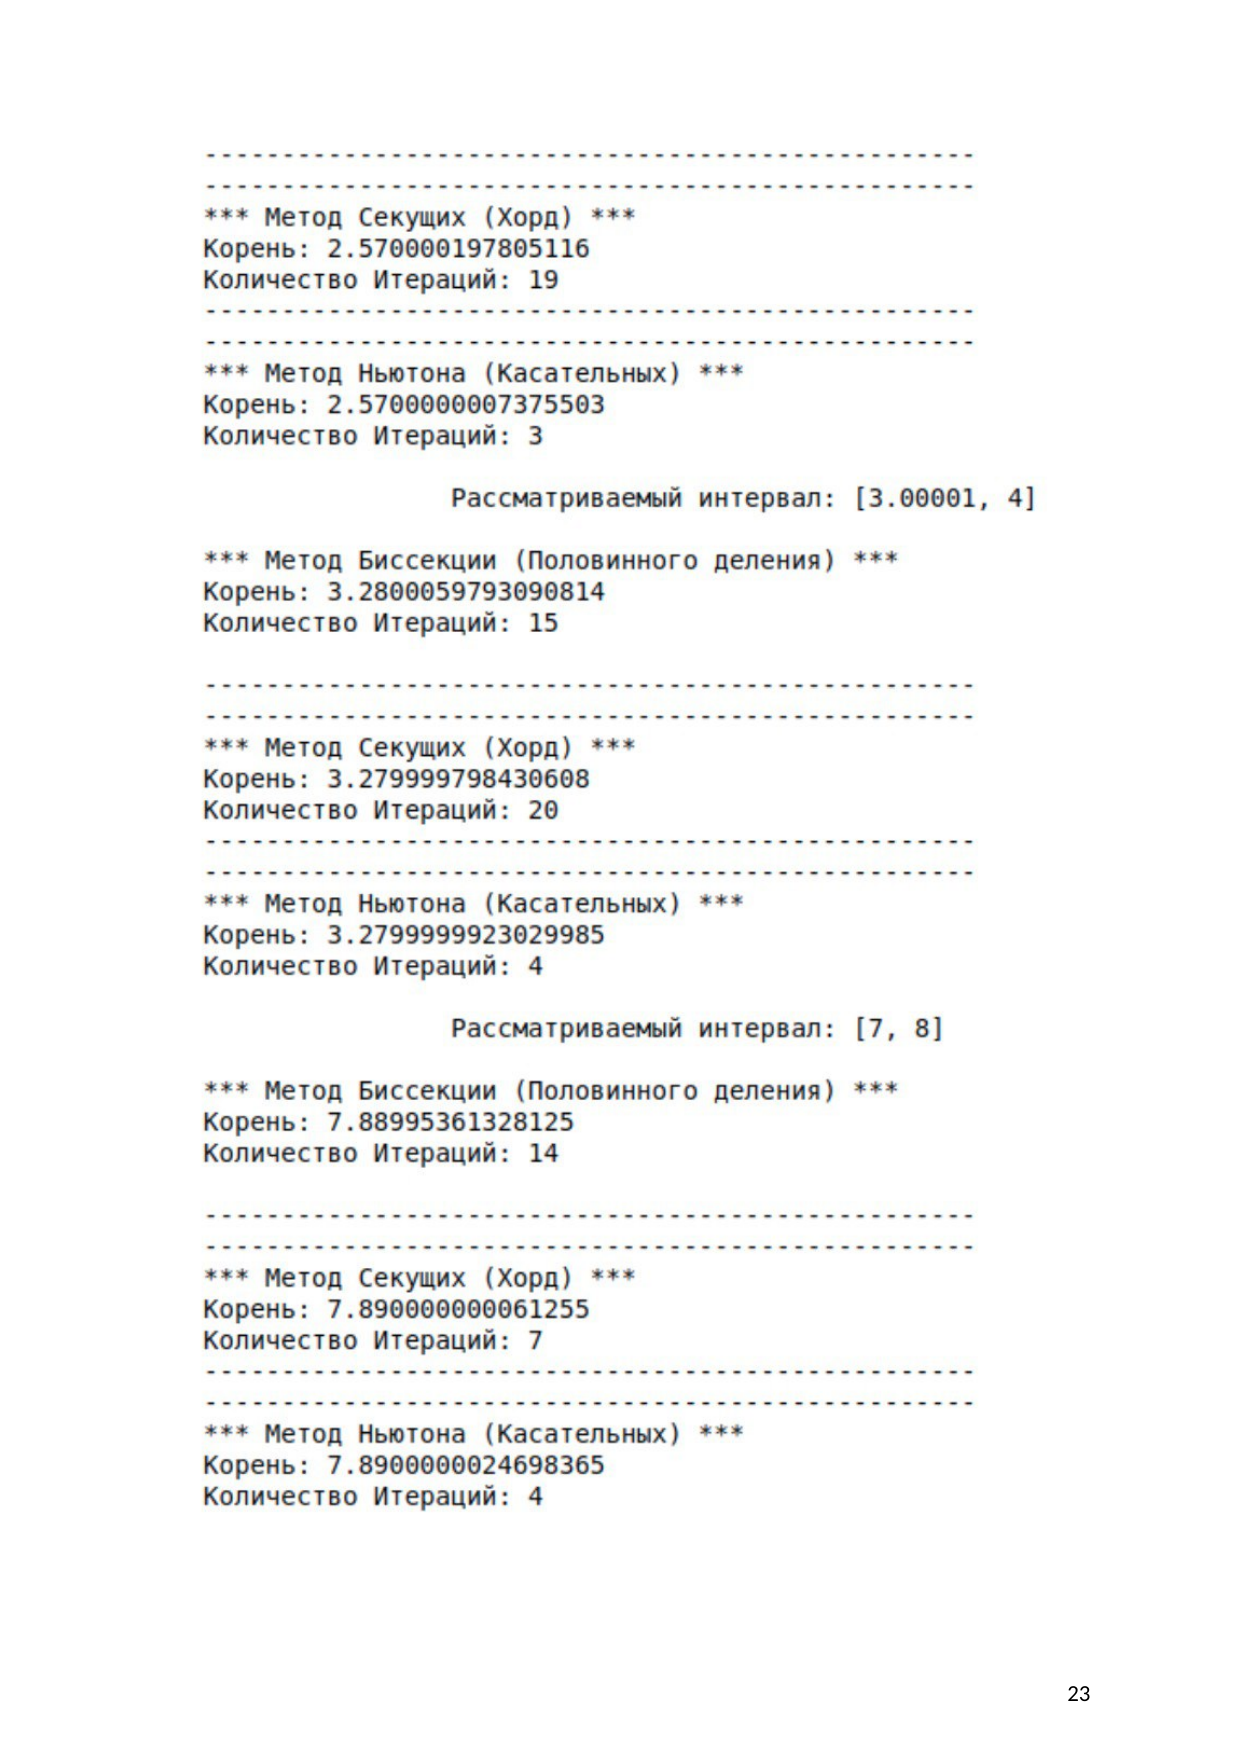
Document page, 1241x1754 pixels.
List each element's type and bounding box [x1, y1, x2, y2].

picture [150, 150, 1091, 1529]
